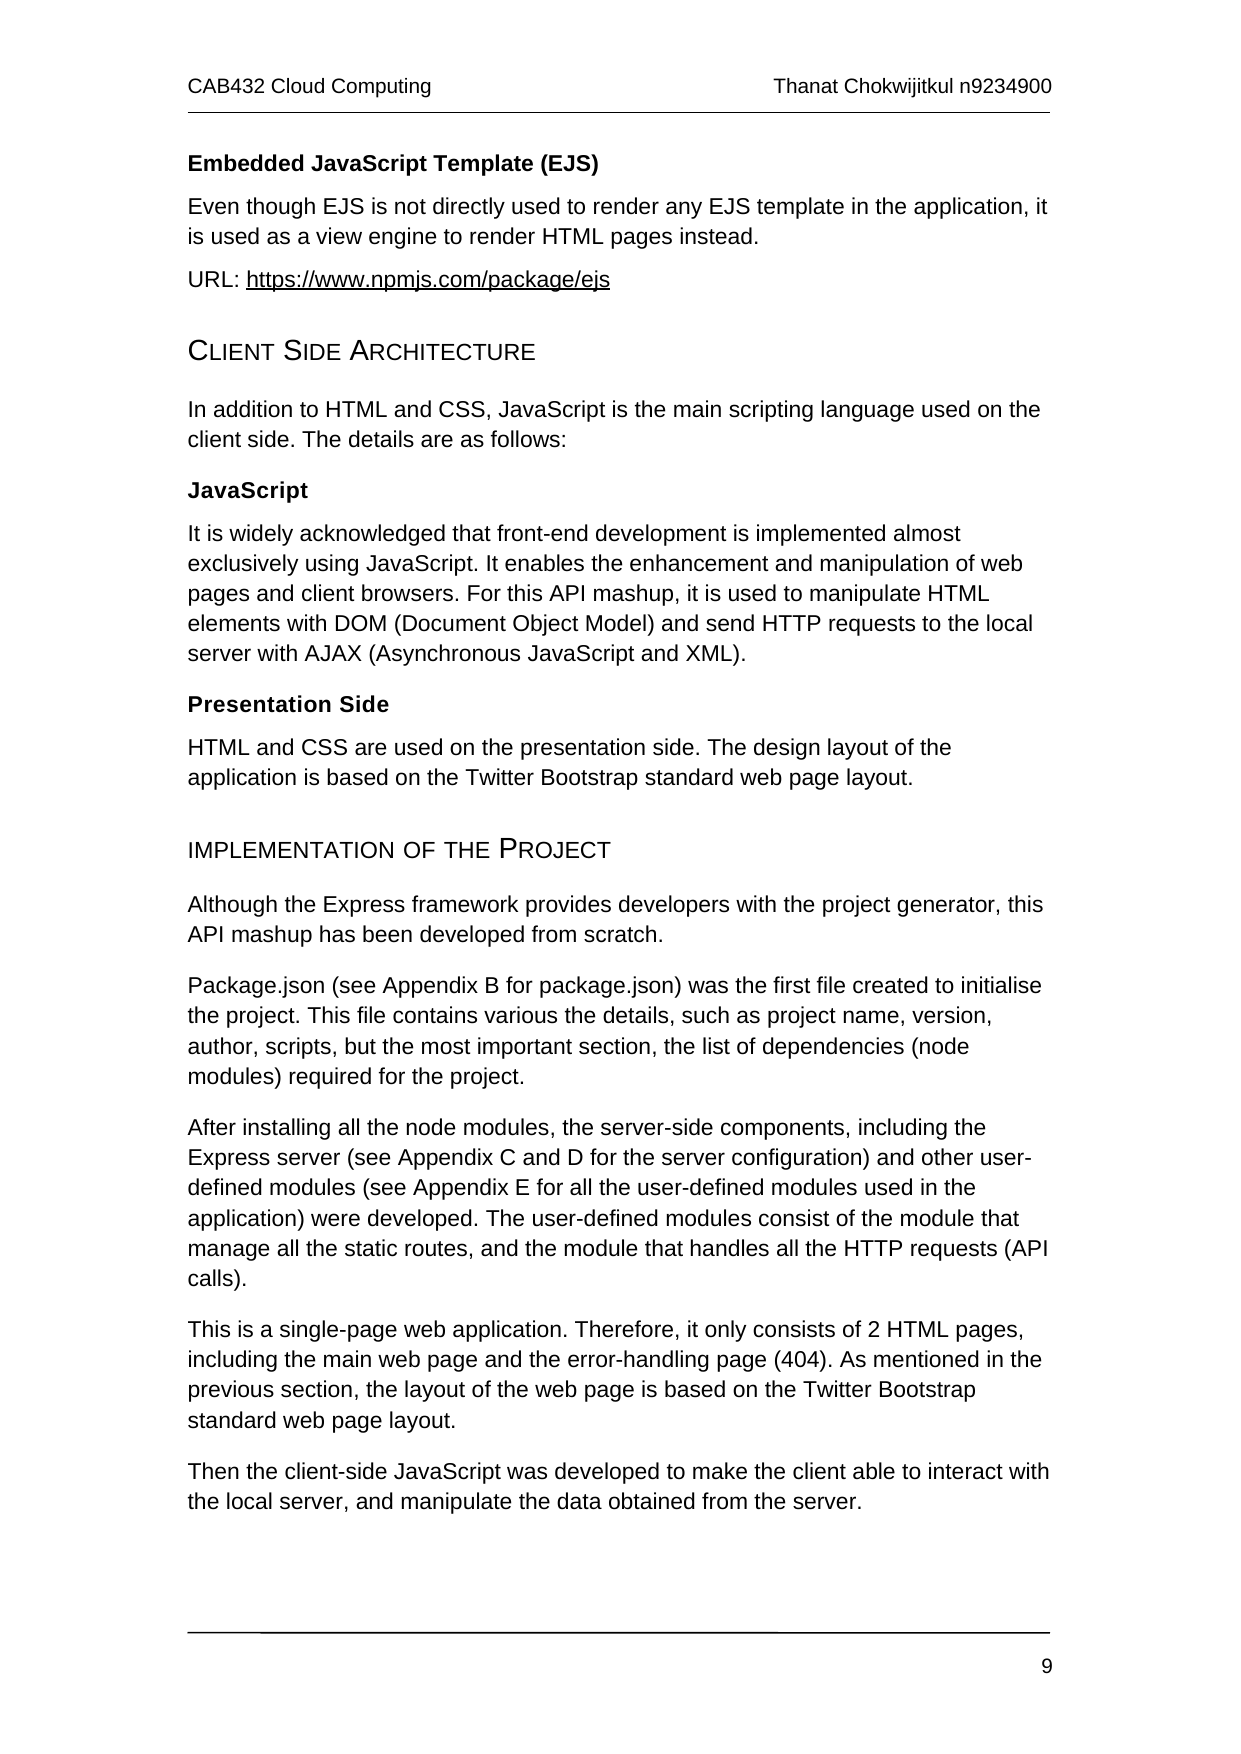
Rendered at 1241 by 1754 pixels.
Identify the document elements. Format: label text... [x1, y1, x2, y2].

subtitle Client Side Architecture [187, 333, 1053, 367]
text HTML and CSS are used on the presentation side. The design layout of the application is based on the Twitter Bootstrap standard web page layout. [187, 734, 1053, 790]
text Then the client-side JavaScript was developed to make the client able to interact with the local server, and manipulate the data obtained from the server. [187, 1458, 1053, 1514]
text Embedded JavaScript Template (EJS) [187, 150, 1053, 176]
text This is a single-page web application. Therefore, it only consists of 2 HTML pages, including the main web page and the error-handling page (404). As mentioned in the previous section, the layout of the web page is based on the Twitter Bootstrap standard web page layout. [187, 1316, 1053, 1433]
text Package.json (see Appendix B for package.json) was the first file created to initialise the project. This file contains various the details, such as project name, version, author, scripts, but the most important section, the list of dependencies (node modules) required for the project. [187, 972, 1053, 1089]
text Even though EJS is not directly used to render any EJS template in the application, it is used as a view engine to render HTML pages instead. [187, 193, 1053, 249]
subtitle Presentation Side [187, 691, 1053, 718]
subtitle JavaScript [187, 477, 1053, 504]
text URL: https://www.npmjs.com/package/ejs [187, 266, 1053, 292]
text Implementation of the Project [187, 832, 1053, 865]
text After installing all the node modules, the server-side components, including the Express server (see Appendix C and D for the server configuration) and other user-defined modules (see Appendix E for all the user-defined modules used in the application) were developed. The user-defined modules consist of the module that manage all the static routes, and the module that handles all the HTTP requests (API calls). [187, 1114, 1053, 1291]
text In addition to HTML and CSS, JavaScript is the main scripting language used on the client side. The details are as follows: [187, 396, 1053, 453]
text It is widely acknowledged that front-end development is implemented almost exclusively using JavaScript. It enables the enhancement and manipulation of web pages and client browsers. For this API mashup, it is used to manipulate HTML elements with DOM (Document Object Model) and send HTTP requests to the local server with AJAX (Asynchronous JavaScript and XML). [187, 519, 1053, 667]
text Although the Express framework provides developers with the project generator, this API mashup has been developed from scratch. [187, 891, 1053, 947]
